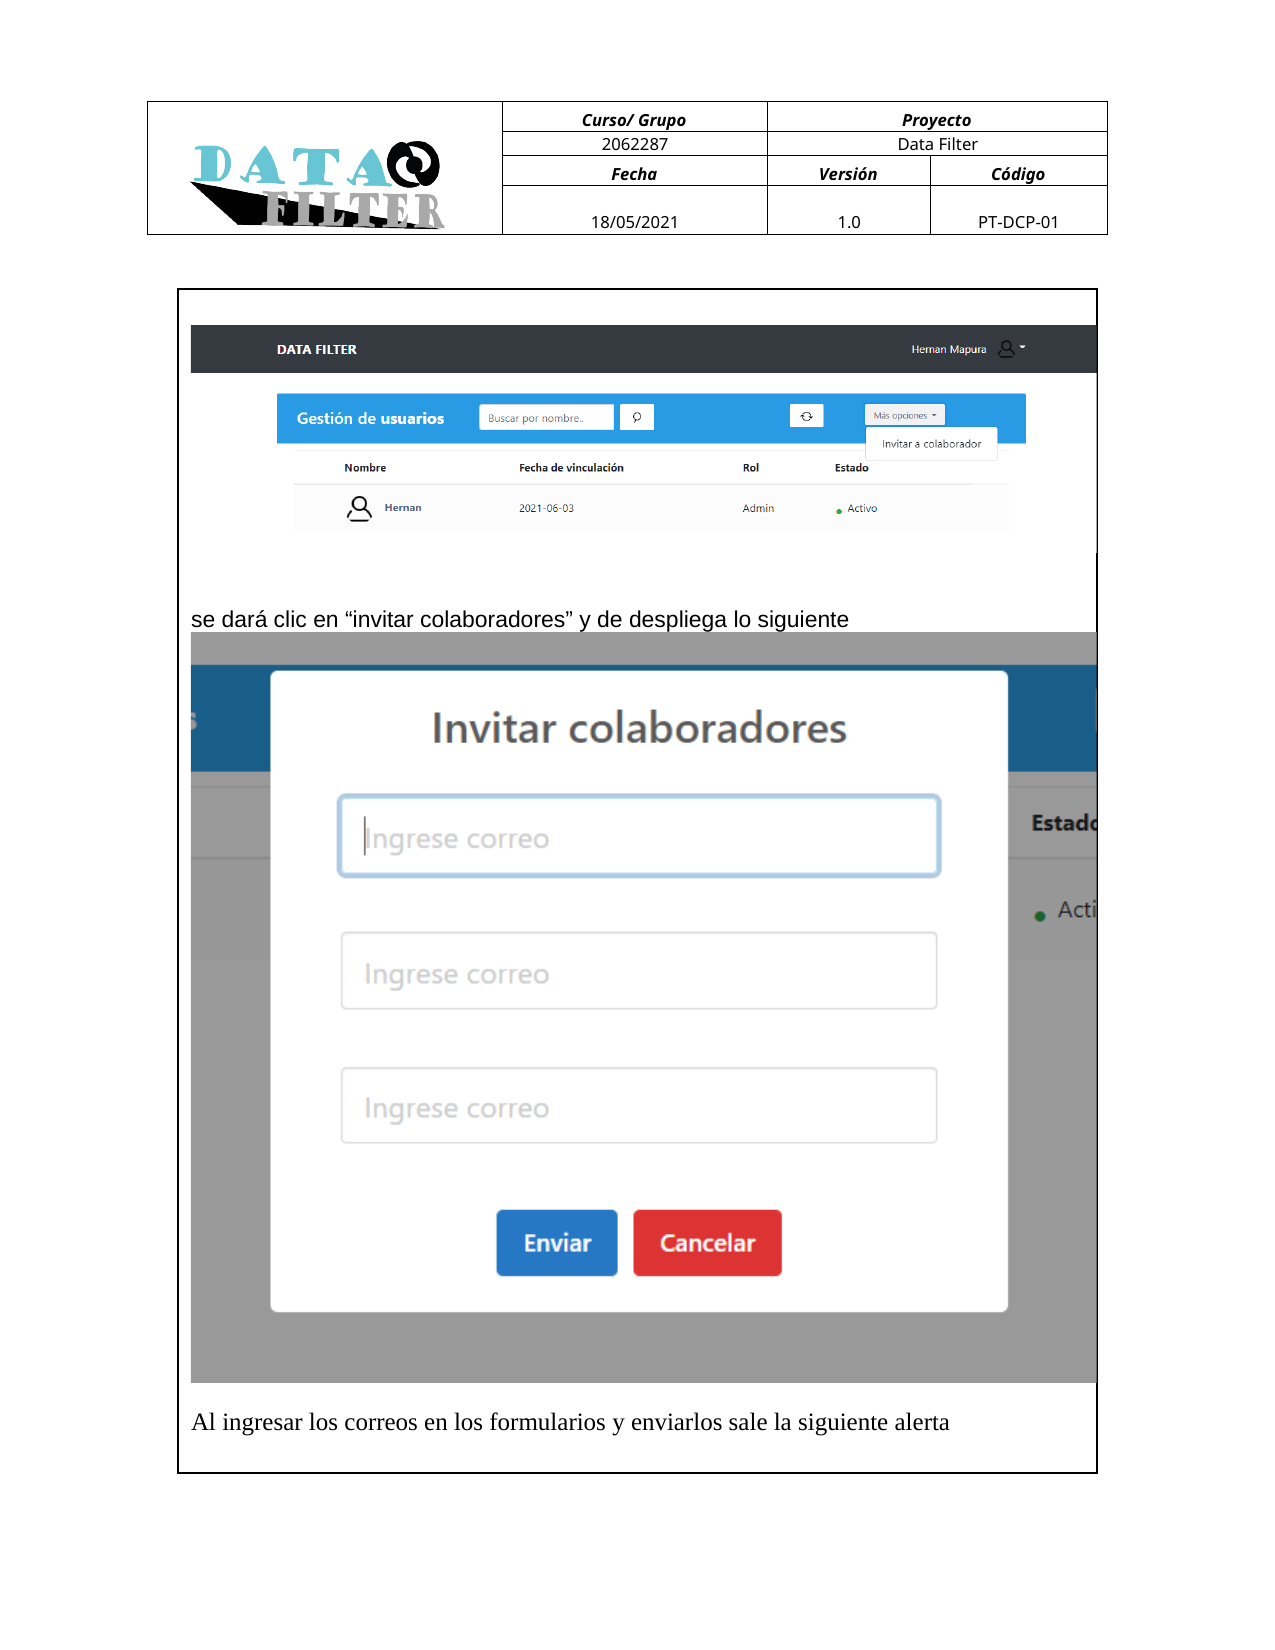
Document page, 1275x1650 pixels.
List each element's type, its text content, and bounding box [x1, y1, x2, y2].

picture [190, 325, 1097, 553]
picture [188, 138, 447, 231]
picture [190, 632, 1097, 1383]
